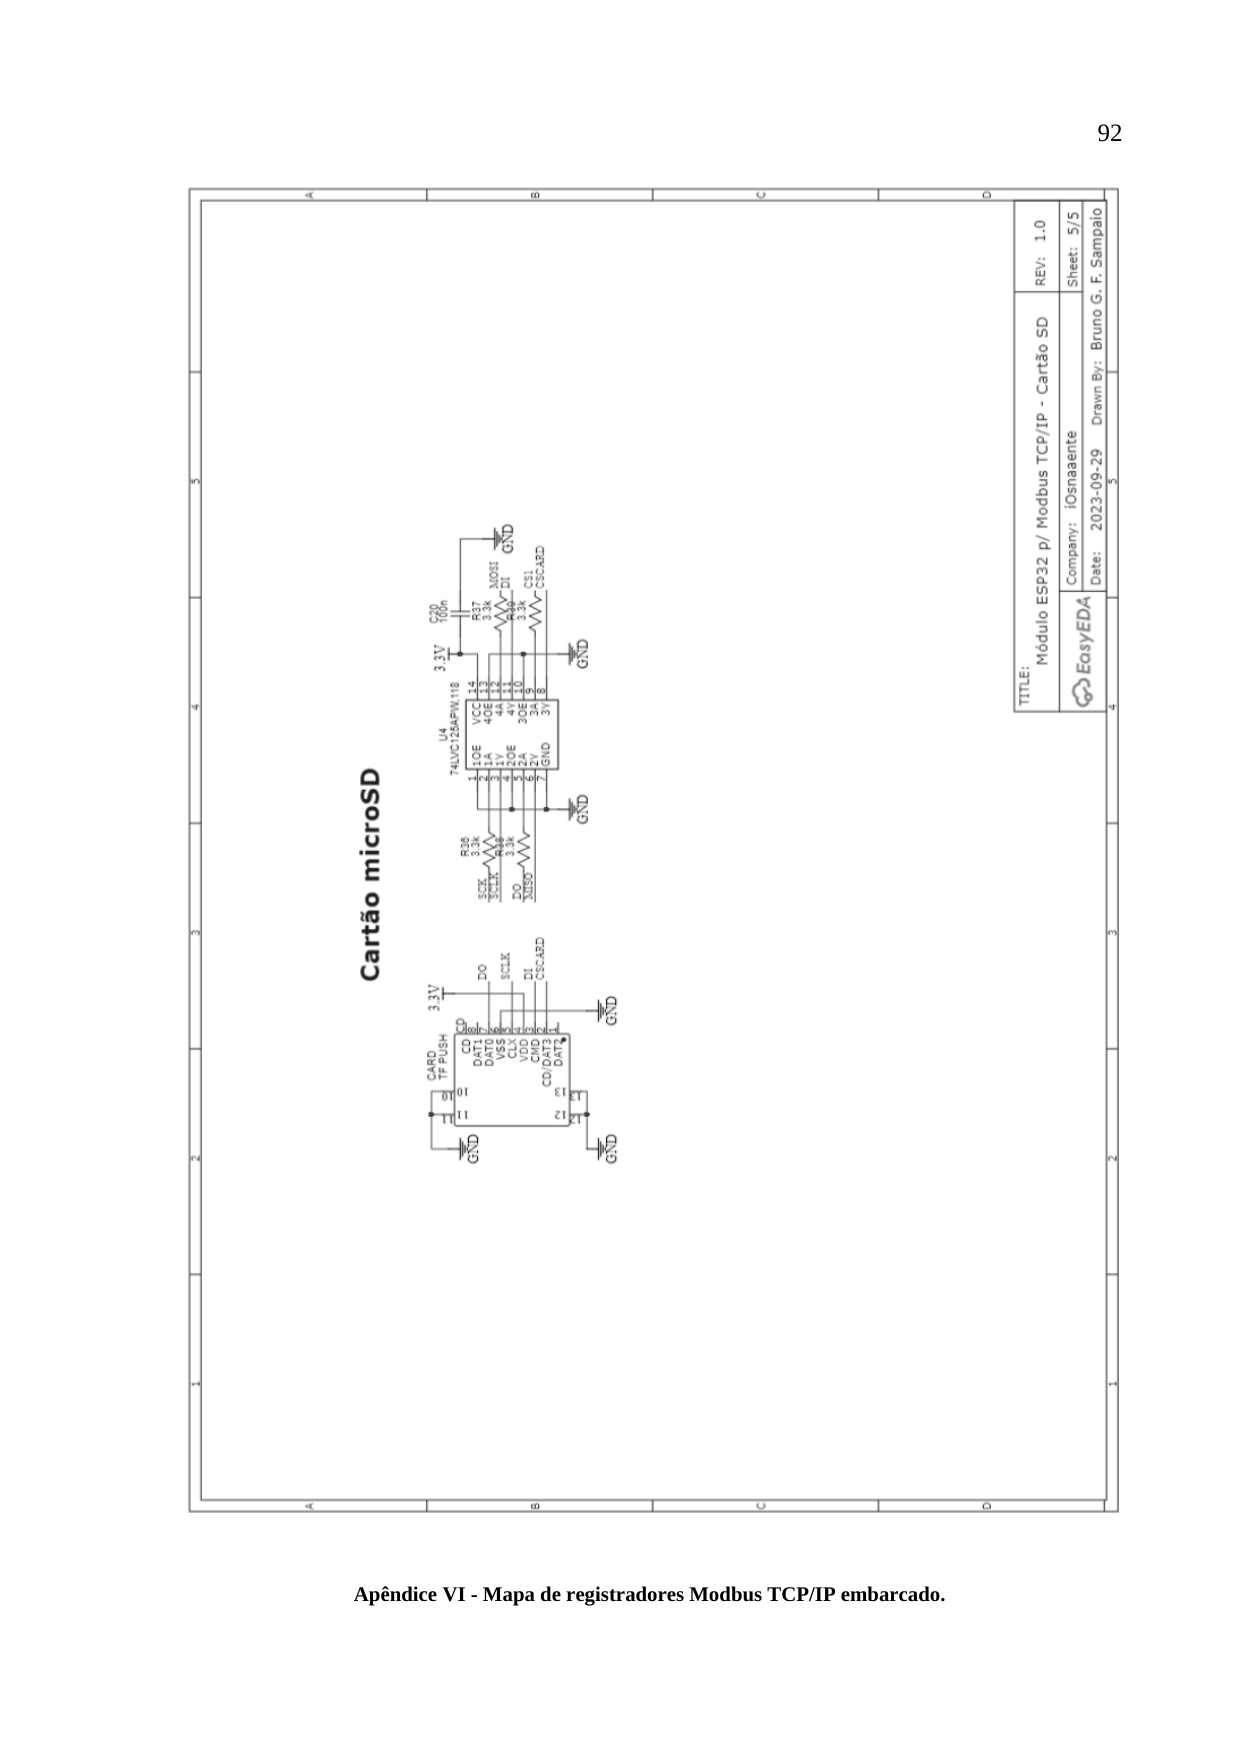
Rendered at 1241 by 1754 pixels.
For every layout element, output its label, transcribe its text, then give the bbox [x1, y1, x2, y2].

text Apêndice VI - Mapa de registradores Modbus TCP/IP embarcado. [177, 1582, 1122, 1606]
